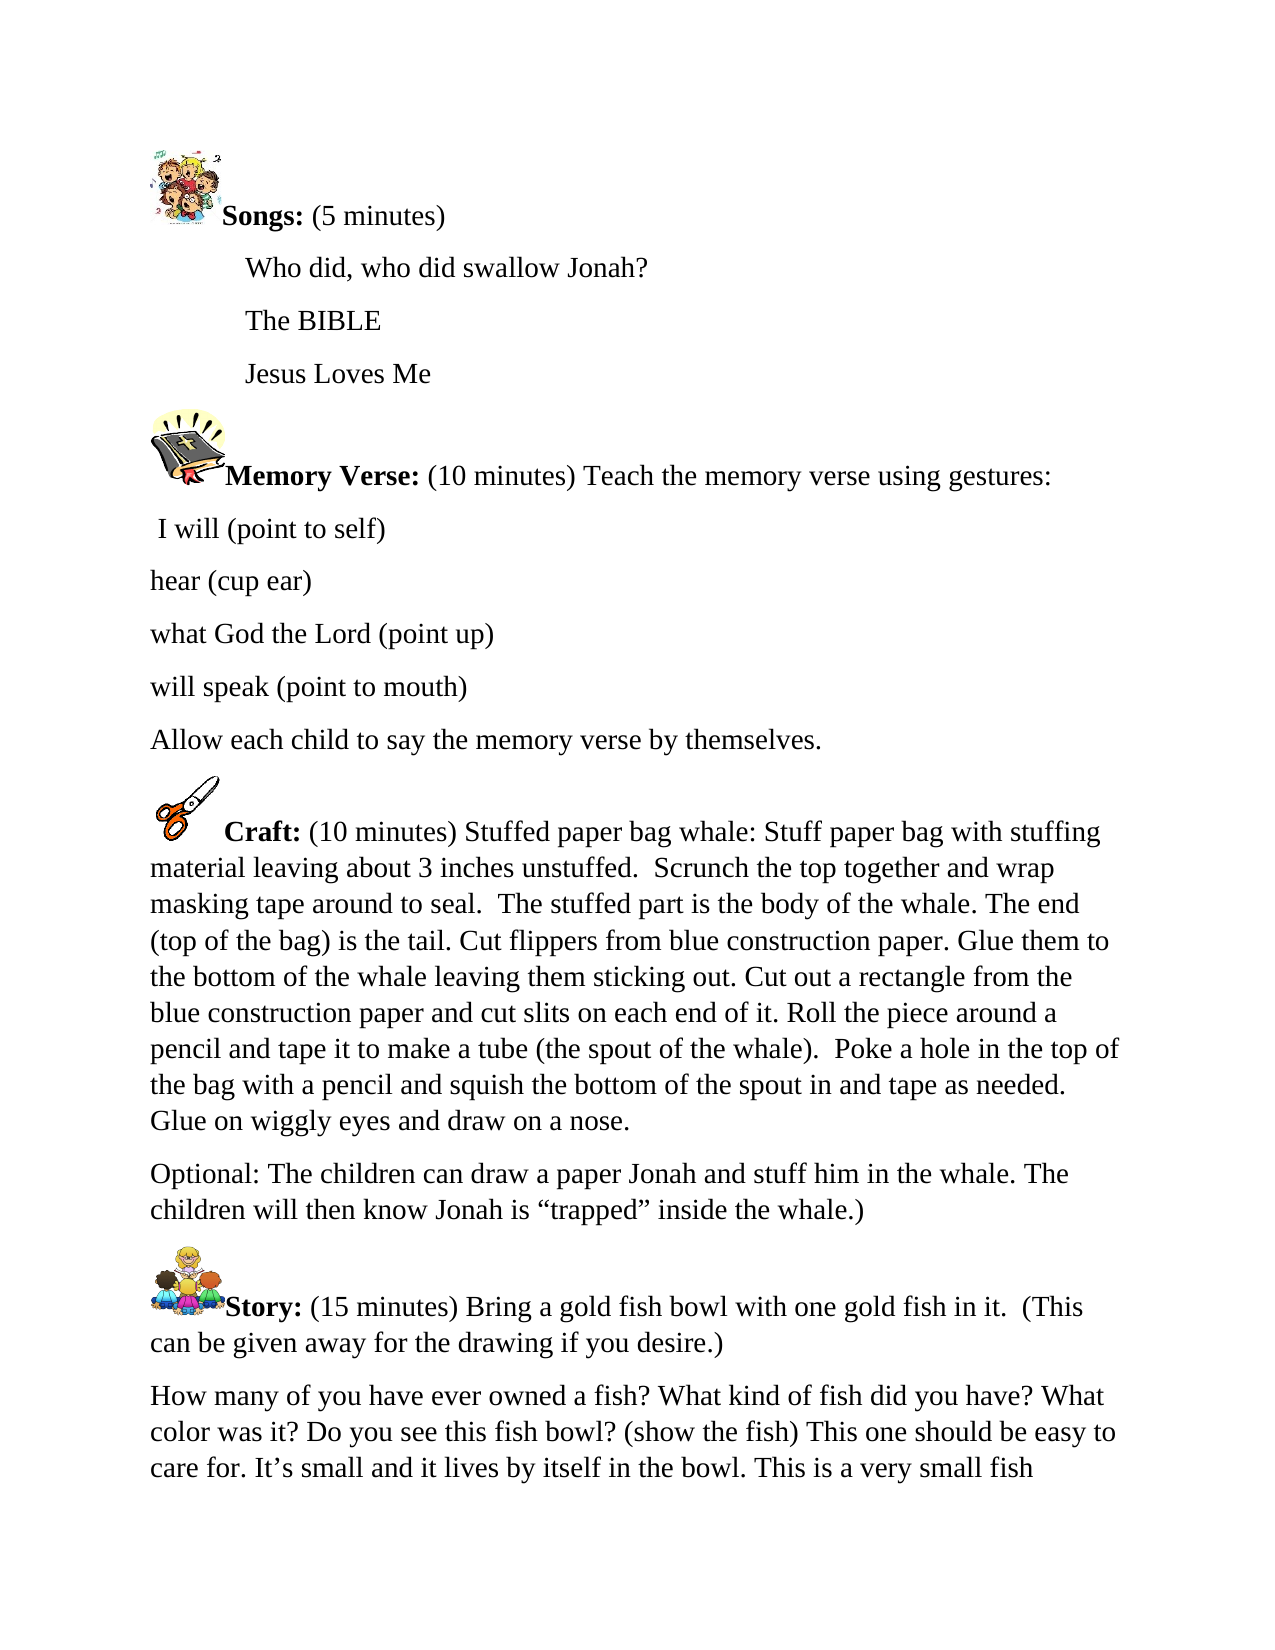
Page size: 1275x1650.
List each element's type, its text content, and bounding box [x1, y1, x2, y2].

text Jesus Loves Me [150, 356, 1125, 390]
text what God the Lord (point up) [150, 616, 1125, 650]
text Who did, who did swallow Jonah? [150, 251, 1125, 284]
text I will (point to self) [150, 511, 1125, 544]
text Craft: (10 minutes) Stuffed paper bag whale: Stuff paper bag with stuffing material leaving about 3 inches unstuffed. Scrunch the top together and wrap masking tape around to seal. The stuffed part is the body of the whale. The end (top of the bag) is the tail. Cut flippers from blue construction paper. Glue them to the bottom of the whale leaving them sticking out. Cut out a rectangle from the blue construction paper and cut slits on each end of it. Roll the piece around a pencil and tape it to make a tube (the spout of the whale). Poke a hole in the top of the bag with a pencil and squish the bottom of the spout in and tape as needed. Glue on wiggly eyes and draw on a nose. [150, 775, 1125, 1137]
text Optional: The children can draw a paper Jonah and stuff him in the whale. The children will then know Jonah is “trapped” inside the whale.) [150, 1156, 1125, 1226]
text Memory Verse: (10 minutes) Teach the memory verse using gestures: [150, 409, 1125, 491]
picture [150, 774, 224, 842]
picture [150, 1245, 226, 1317]
text The BIBLE [150, 303, 1125, 337]
text Story: (15 minutes) Bring a gold fish bowl with one gold fish in it. (This can be given away for the drawing if you desire.) [150, 1245, 1125, 1359]
text will speak (point to mouth) [150, 669, 1125, 703]
text Allow each child to say the memory verse by themselves. [150, 722, 1125, 756]
text hear (cup ear) [150, 563, 1125, 597]
text Songs: (5 minutes) [150, 150, 1125, 231]
picture [150, 408, 226, 486]
picture [150, 150, 222, 225]
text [150, 1378, 1125, 1484]
